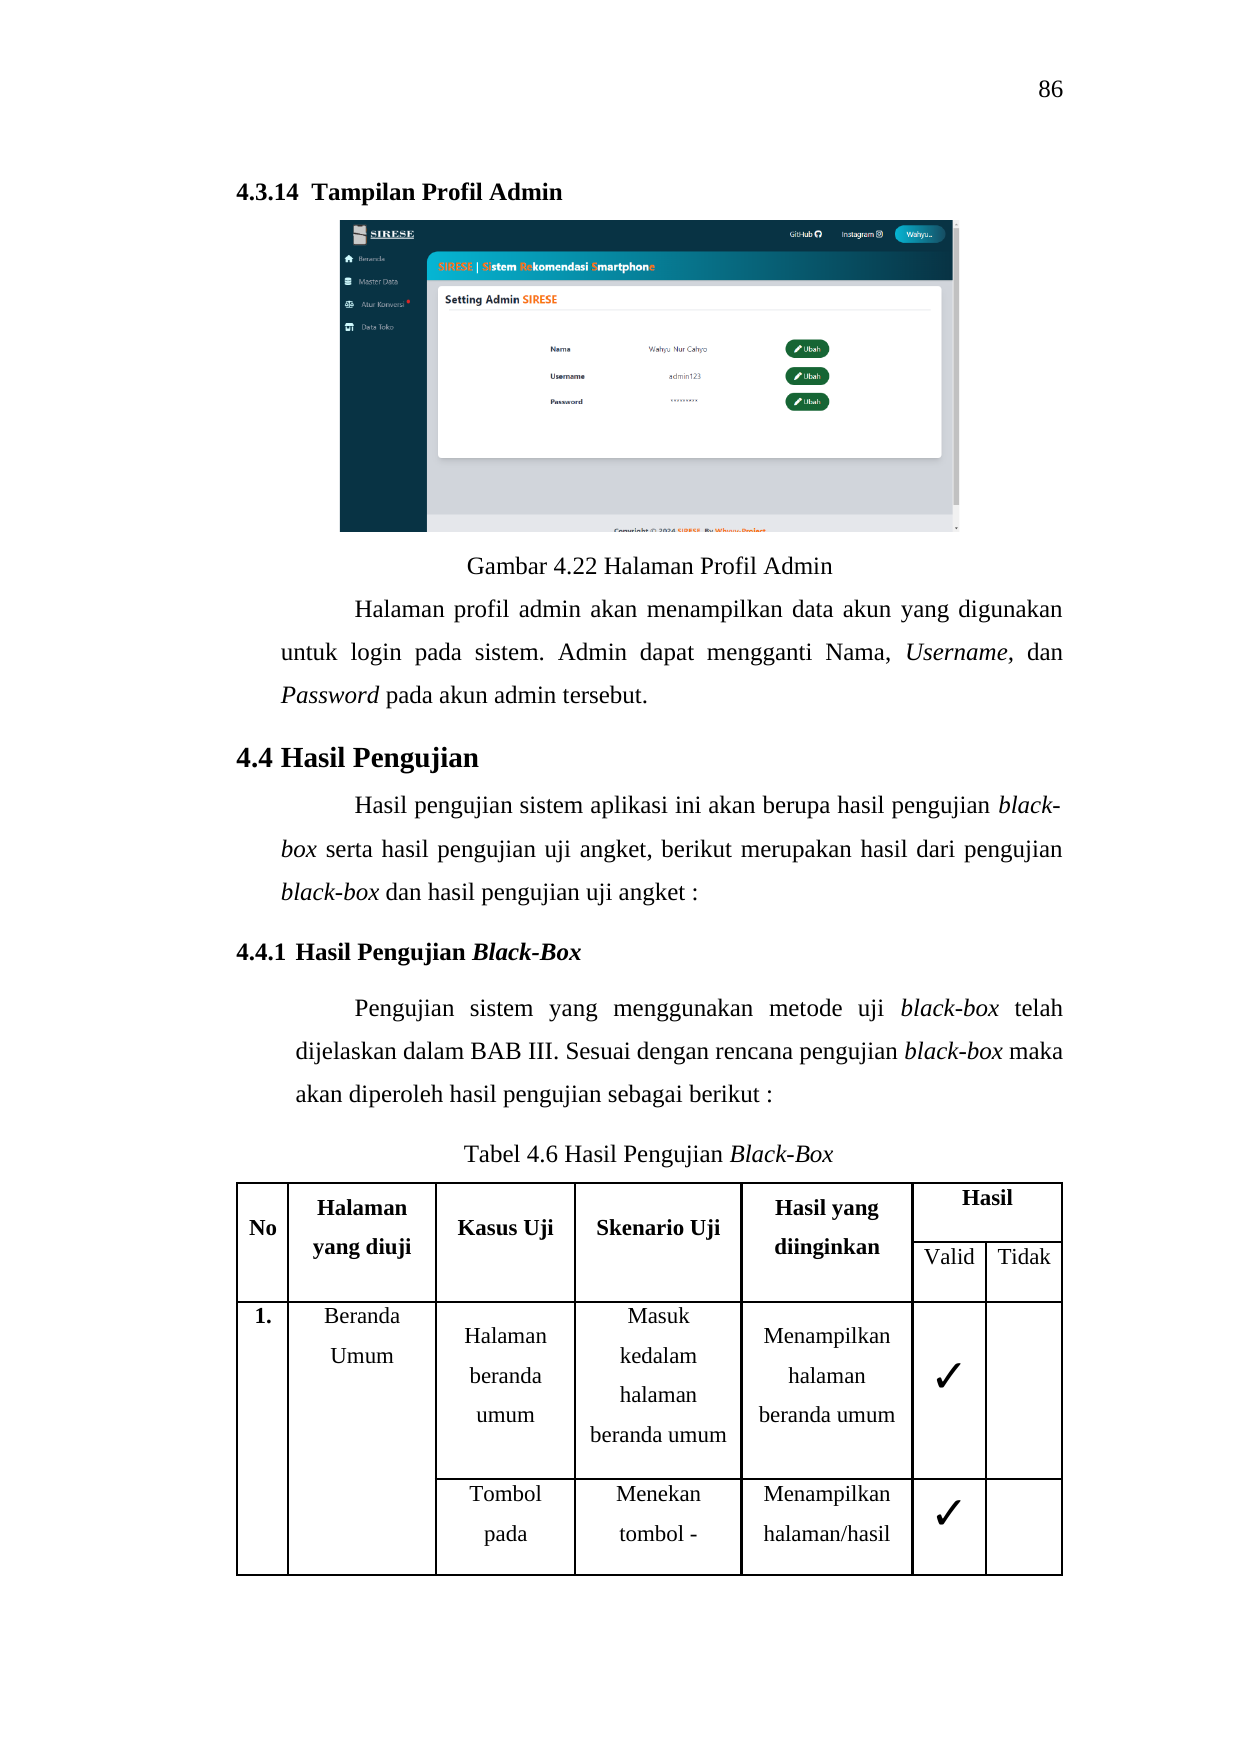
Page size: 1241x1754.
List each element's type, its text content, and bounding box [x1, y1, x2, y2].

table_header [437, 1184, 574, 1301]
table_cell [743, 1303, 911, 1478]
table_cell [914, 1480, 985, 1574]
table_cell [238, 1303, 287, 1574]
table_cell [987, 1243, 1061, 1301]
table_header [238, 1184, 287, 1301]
text Hasil pengujian sistem aplikasi ini akan berupa hasil pengujian black-box serta hasil pengujian uji angket, berikut merupakan hasil dari pengujian black-box dan hasil pengujian uji angket : [281, 791, 1063, 906]
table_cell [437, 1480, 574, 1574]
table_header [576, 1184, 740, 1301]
text Tabel 4.6 Hasil Pengujian Black-Box [236, 1139, 1063, 1167]
text Pengujian sistem yang menggunakan metode uji black-box telah dijelaskan dalam BAB III. Sesuai dengan rencana pengujian black-box maka akan diperoleh hasil pengujian sebagai berikut : [295, 993, 1063, 1108]
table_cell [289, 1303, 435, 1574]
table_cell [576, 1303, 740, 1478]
picture [339, 220, 960, 532]
subtitle Hasil Pengujian Black-Box [236, 937, 1063, 965]
subtitle Hasil Pengujian [236, 740, 1063, 774]
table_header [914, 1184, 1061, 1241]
text Gambar 4.22 Halaman Profil Admin [236, 551, 1063, 580]
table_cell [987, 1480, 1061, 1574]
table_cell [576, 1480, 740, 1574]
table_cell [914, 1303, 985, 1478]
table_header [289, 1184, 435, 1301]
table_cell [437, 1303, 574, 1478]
text Halaman profil admin akan menampilkan data akun yang digunakan untuk login pada sistem. Admin dapat mengganti Nama, Username, dan Password pada akun admin tersebut. [281, 594, 1063, 709]
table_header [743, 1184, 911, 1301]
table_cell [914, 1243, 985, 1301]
subtitle Tampilan Profil Admin [236, 177, 1063, 206]
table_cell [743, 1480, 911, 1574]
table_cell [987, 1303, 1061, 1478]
